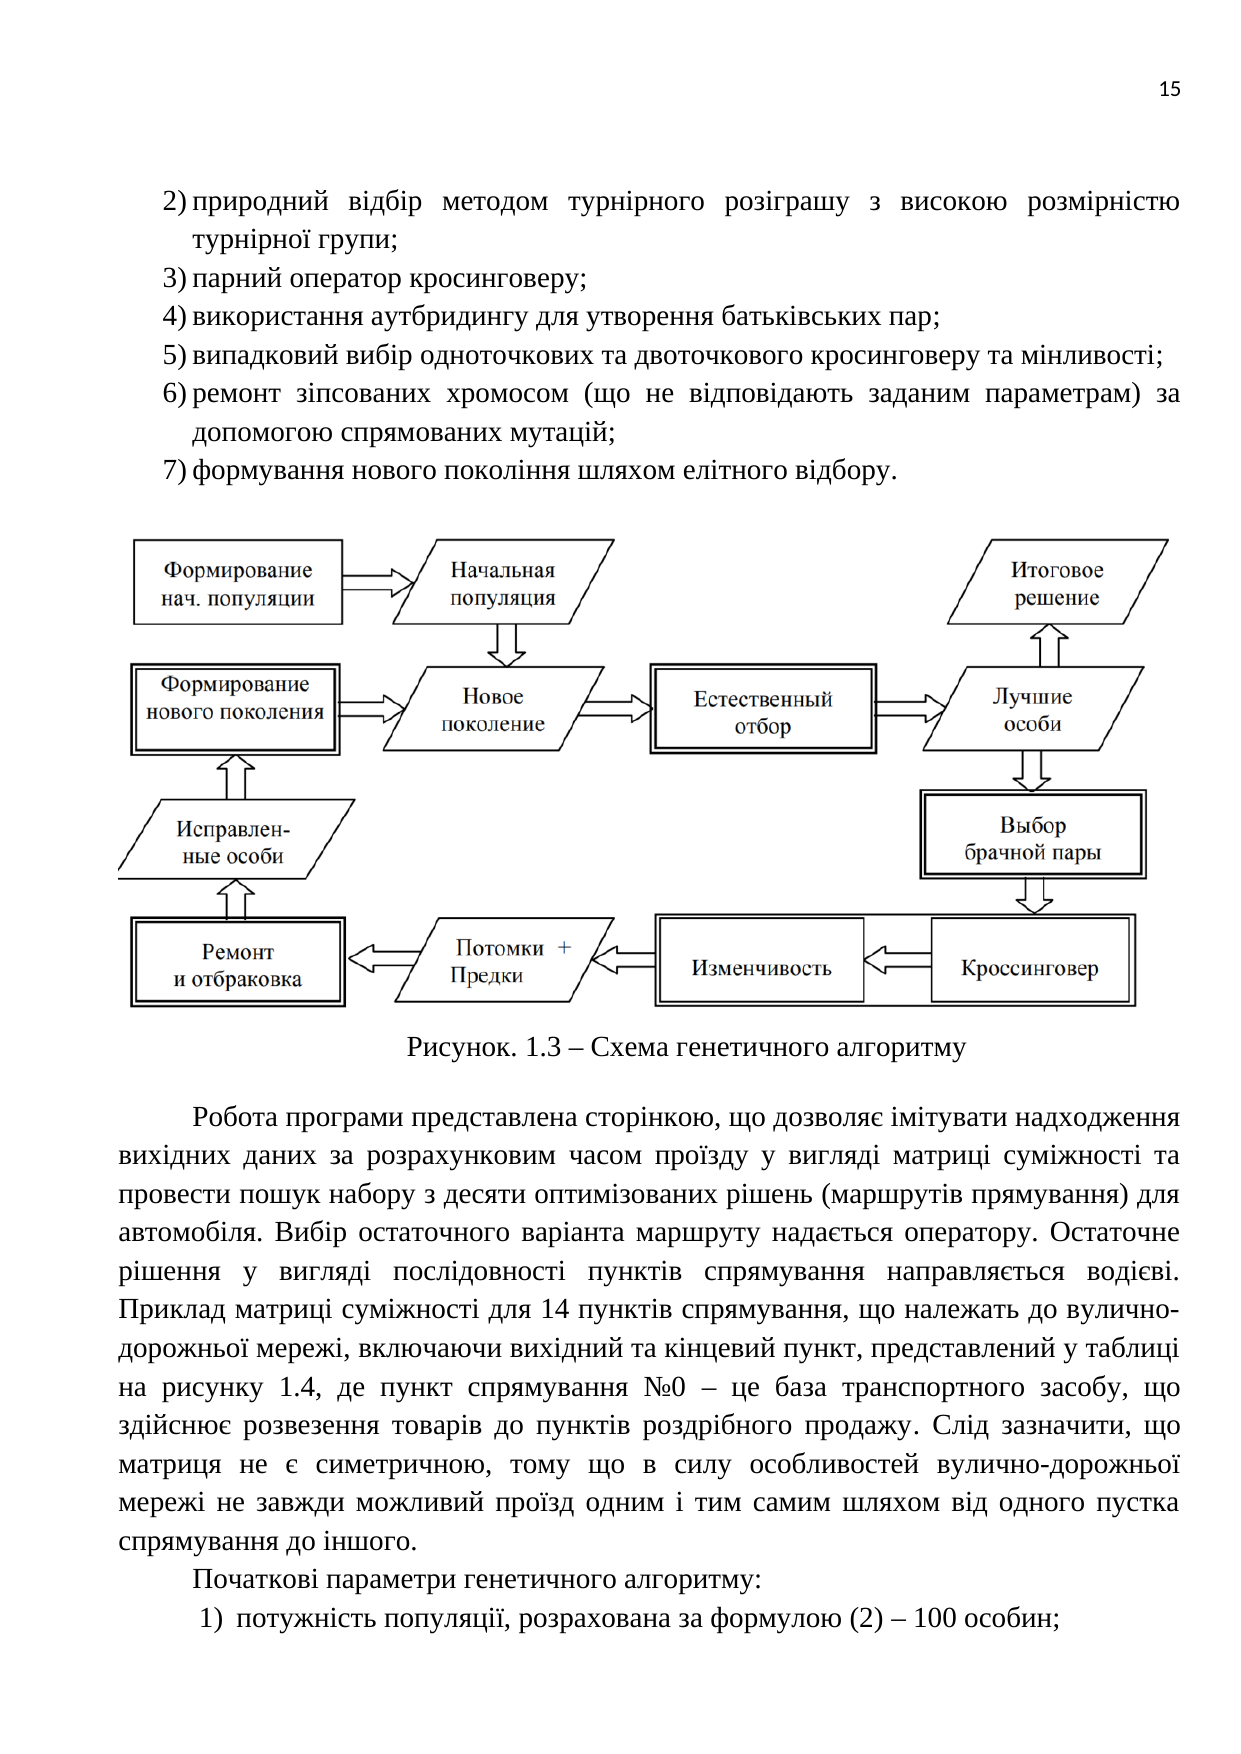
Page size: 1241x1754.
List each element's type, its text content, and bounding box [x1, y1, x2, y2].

list парний оператор кросинговеру; [162, 260, 1181, 293]
list природний відбір методом турнірного розіграшу з високою розмірністю турнірної групи; [162, 183, 1181, 255]
text Початкові параметри генетичного алгоритму: [118, 1561, 1181, 1595]
text Рисунок. 1.3 – Схема генетичного алгоритму [192, 1029, 1181, 1095]
text Робота програми представлена сторінкою, що дозволяє імітувати надходження вихідних даних за розрахунковим часом проїзду у вигляді матриці суміжності та провести пошук набору з десяти оптимізованих рішень (маршрутів прямування) для автомобіля. Вибір остаточного варіанта маршруту надається оператору. Остаточне рішення у вигляді послідовності пунктів спрямування направляється водієві. Приклад матриці суміжності для 14 пунктів спрямування, що належать до вулично-дорожньої мережі, включаючи вихідний та кінцевий пункт, представлений у таблиці на рисунку 1.4, де пункт спрямування №0 – це база транспортного засобу, що здійснює розвезення товарів до пунктів роздрібного продажу. Слід зазначити, що матриця не є симетричною, тому що в силу особливостей вулично-дорожньої мережі не завжди можливий проїзд одним і тим самим шляхом від одного пустка спрямування до іншого. [118, 1099, 1181, 1556]
list формування нового покоління шляхом елітного відбору. [162, 452, 1181, 486]
list випадковий вибір одноточкових та двоточкового кросинговеру та мінливості; [162, 337, 1181, 370]
list потужність популяції, розрахована за формулою (2) – 100 особин; [199, 1600, 1181, 1633]
list ремонт зіпсованих хромосом (що не відповідають заданим параметрам) за допомогою спрямованих мутацій; [162, 375, 1181, 447]
picture [118, 529, 1181, 1025]
list використання аутбридингу для утворення батьківських пар; [162, 298, 1181, 332]
